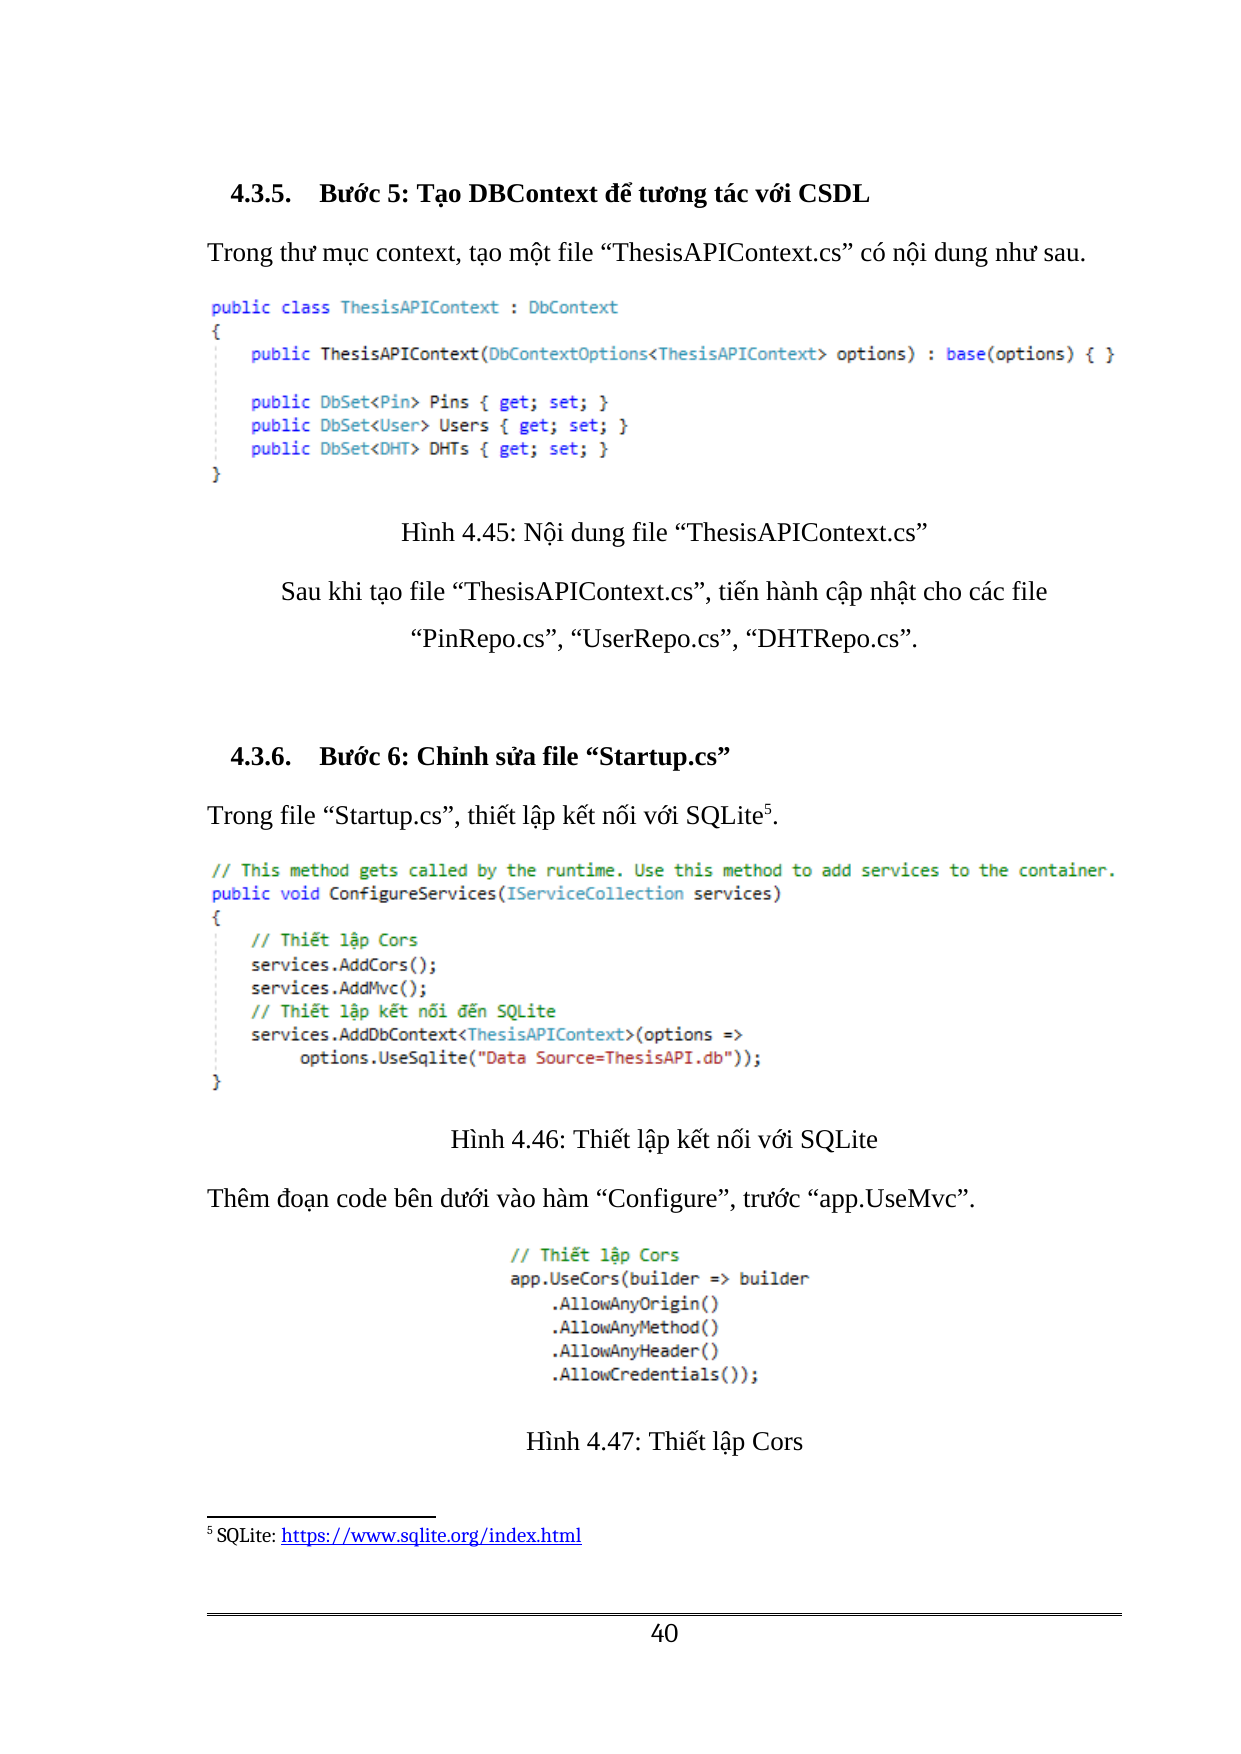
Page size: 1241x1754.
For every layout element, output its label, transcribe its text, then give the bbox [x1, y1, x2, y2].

text Trong file “Startup.cs”, thiết lập kết nối với SQLite. [207, 799, 1122, 831]
picture [507, 1241, 822, 1398]
subtitle Bước 5: Tạo DBContext để tương tác với CSDL [230, 177, 1122, 208]
picture [206, 858, 1123, 1095]
subtitle Bước 6: Chỉnh sửa file “Startup.cs” [230, 740, 1122, 771]
picture [206, 295, 1123, 489]
text Trong thư mục context, tạo một file “ThesisAPIContext.cs” có nội dung như sau. [207, 236, 1122, 267]
text Sau khi tạo file “ThesisAPIContext.cs”, tiến hành cập nhật cho các file “PinRepo.cs”, “UserRepo.cs”, “DHTRepo.cs”. [207, 575, 1122, 653]
text Thêm đoạn code bên dưới vào hàm “Configure”, trước “app.UseMvc”. [207, 1182, 1122, 1213]
